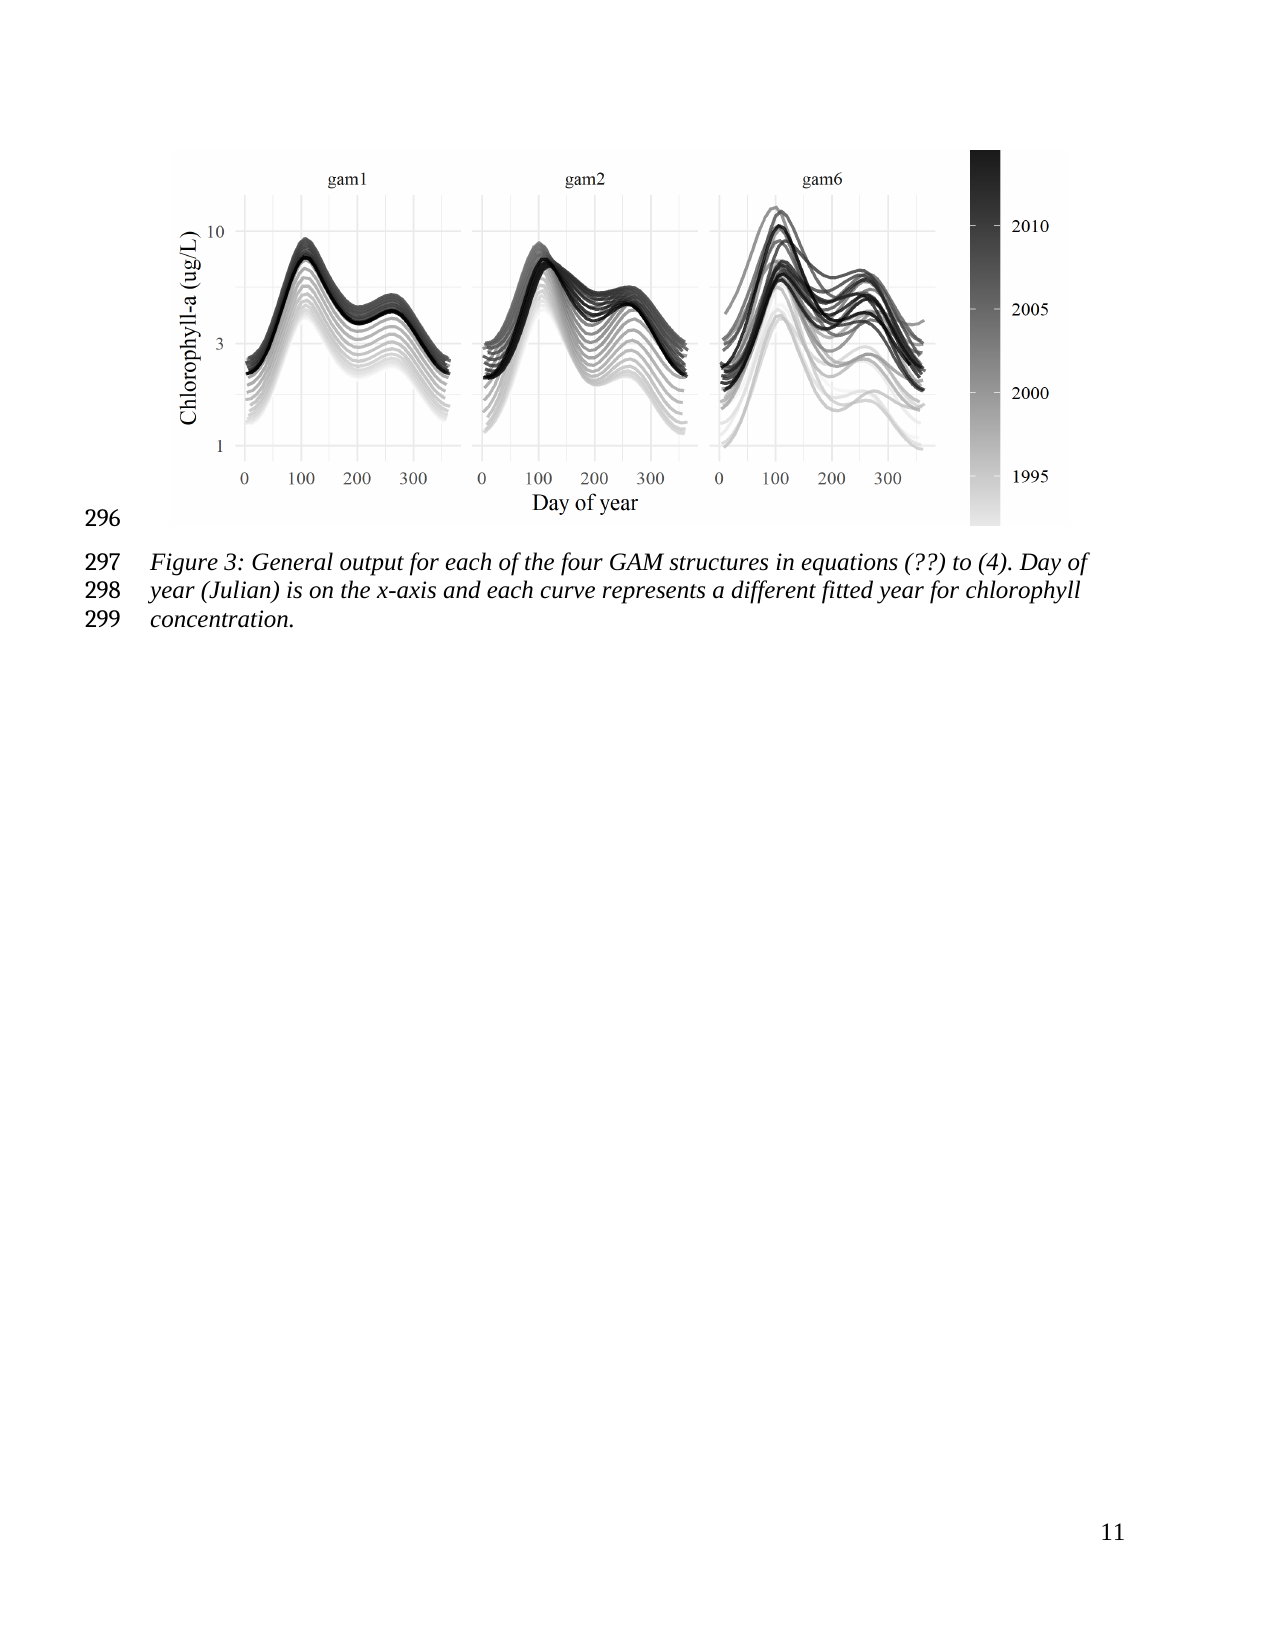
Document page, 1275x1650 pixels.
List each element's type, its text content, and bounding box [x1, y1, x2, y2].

text Figure 3: General output for each of the four GAM structures in equations (??) to (4). Day of year (Julian) is on the x-axis and each curve represents a different fitted year for chlorophyll concentration. [150, 547, 1125, 633]
picture [168, 150, 1072, 526]
